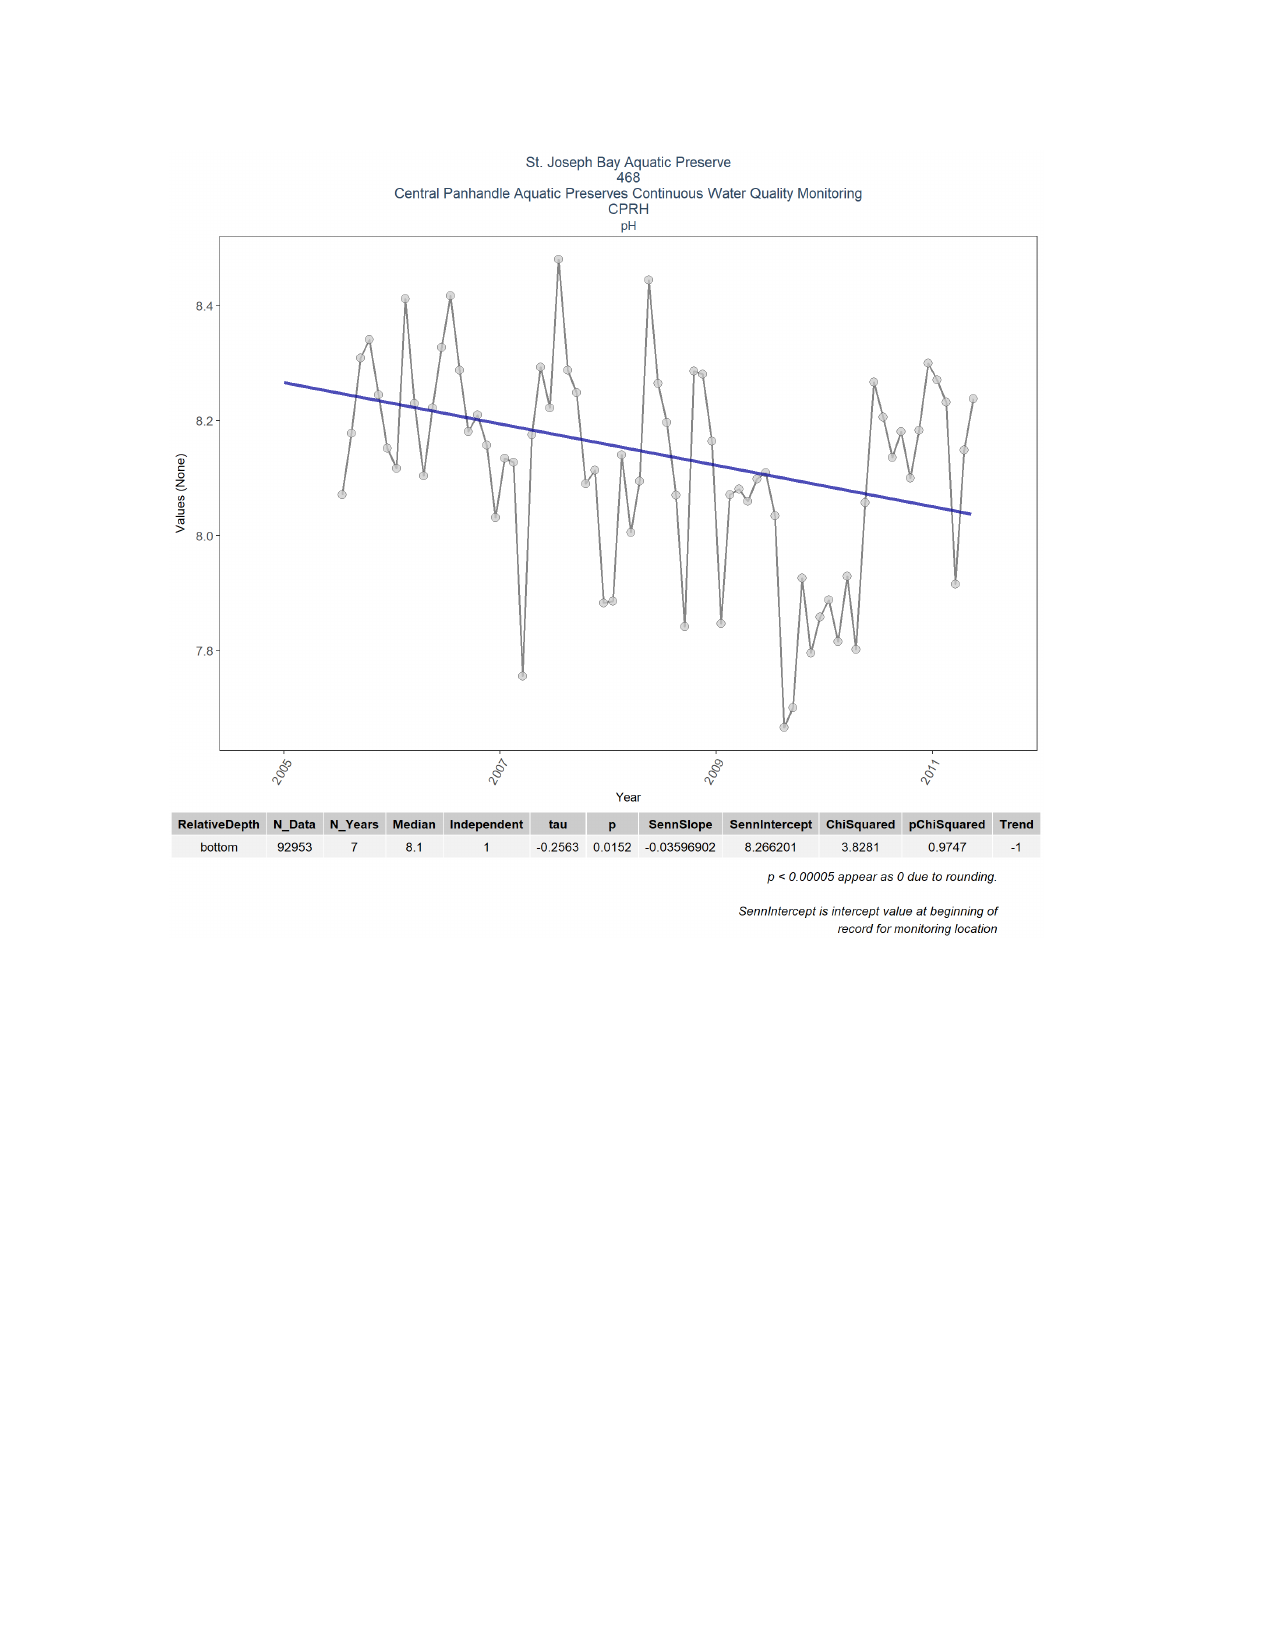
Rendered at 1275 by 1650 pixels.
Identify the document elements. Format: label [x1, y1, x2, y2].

picture [168, 150, 1044, 938]
